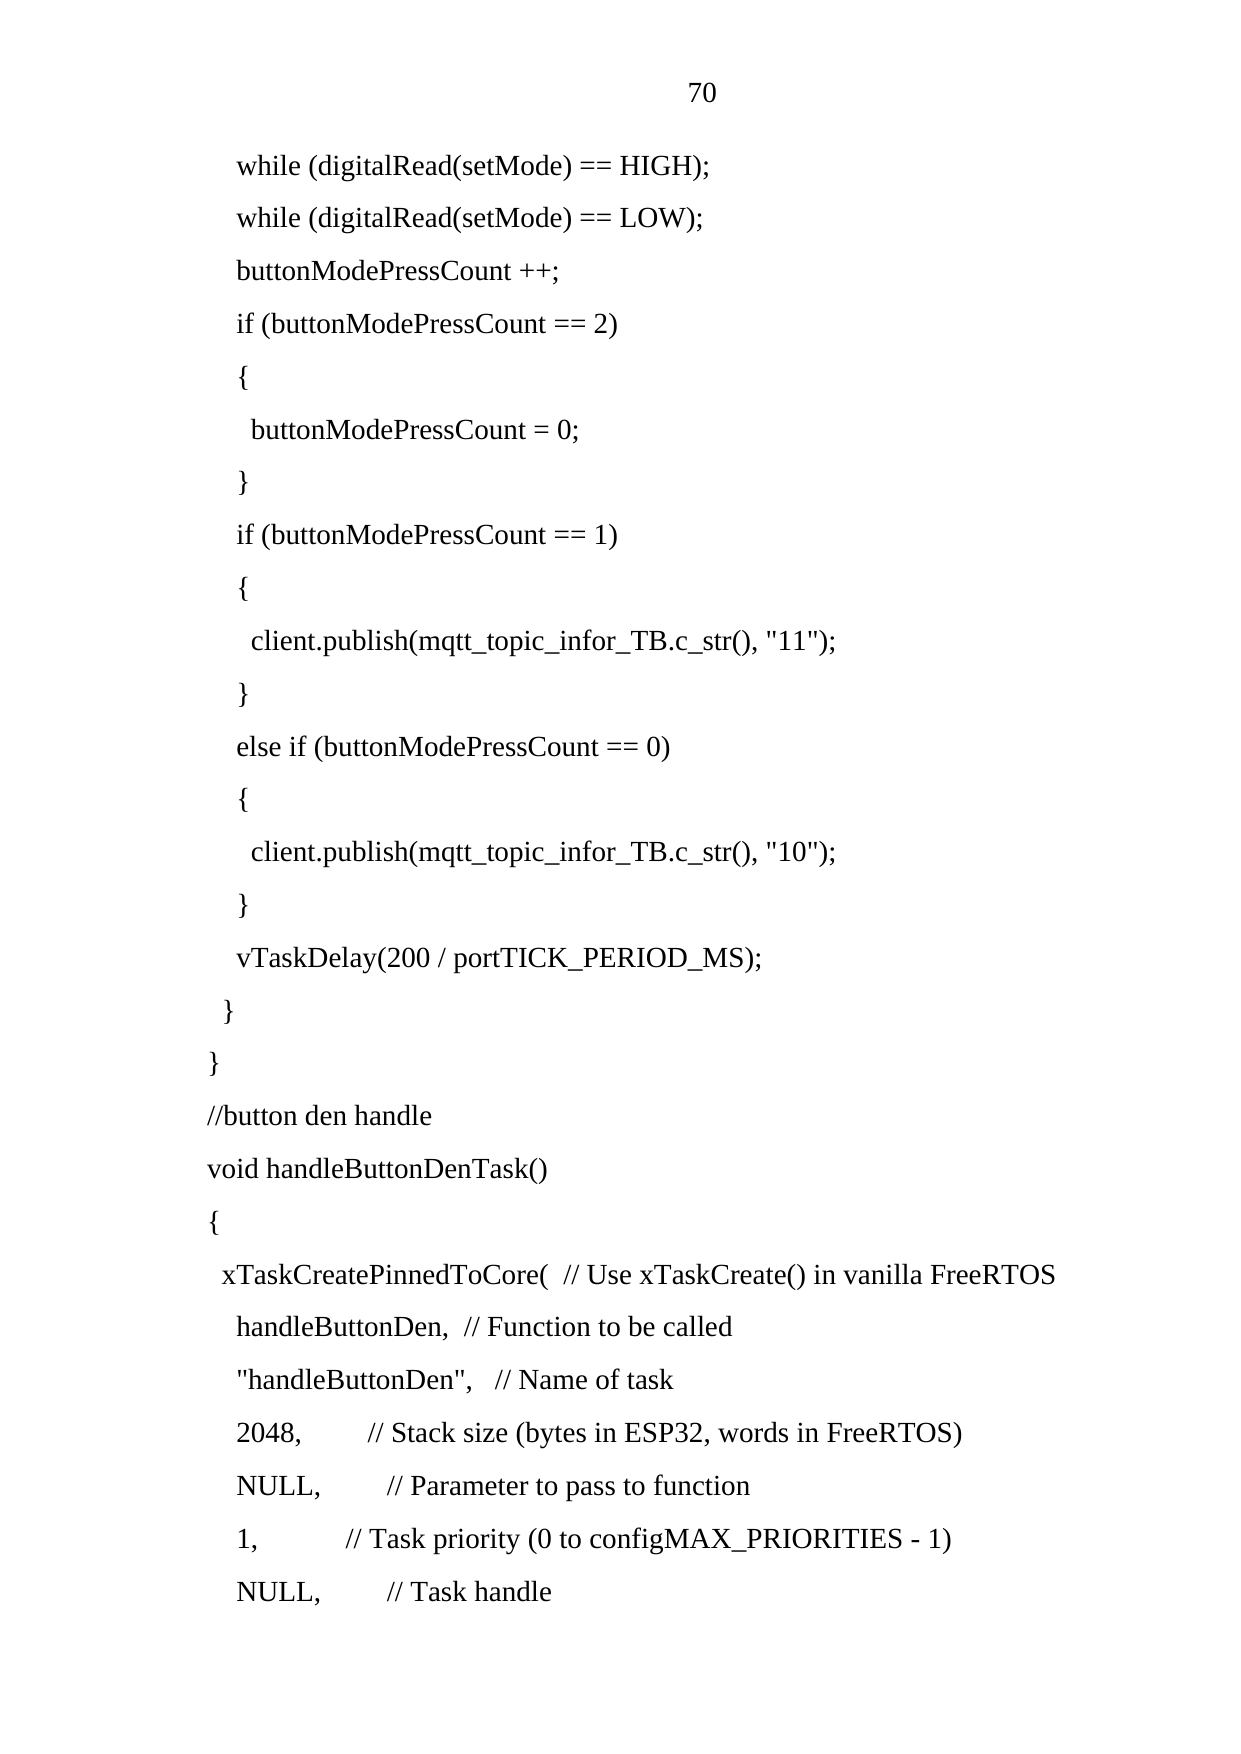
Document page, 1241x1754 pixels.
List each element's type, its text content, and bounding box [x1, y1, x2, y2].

text } [207, 887, 1122, 921]
text { [207, 1204, 1122, 1237]
text void handleButtonDenTask() [207, 1151, 1122, 1185]
text client.publish(mqtt_topic_infor_TB.c_str(), "10"); [207, 834, 1122, 868]
text NULL, // Task handle [207, 1574, 1122, 1607]
text } [207, 464, 1122, 498]
text if (buttonModePressCount == 1) [207, 517, 1122, 551]
text handleButtonDen, // Function to be called [207, 1309, 1122, 1343]
text NULL, // Parameter to pass to function [207, 1468, 1122, 1502]
text else if (buttonModePressCount == 0) [207, 729, 1122, 762]
text while (digitalRead(setMode) == HIGH); [207, 148, 1122, 181]
text client.publish(mqtt_topic_infor_TB.c_str(), "11"); [207, 623, 1122, 657]
text while (digitalRead(setMode) == LOW); [207, 201, 1122, 234]
text buttonModePressCount ++; [207, 253, 1122, 287]
text } [207, 1046, 1122, 1079]
text } [207, 993, 1122, 1026]
text { [207, 359, 1122, 392]
text buttonModePressCount = 0; [207, 412, 1122, 445]
text //button den handle [207, 1098, 1122, 1132]
text { [207, 781, 1122, 815]
text "handleButtonDen", // Name of task [207, 1362, 1122, 1396]
text { [207, 570, 1122, 604]
text } [207, 676, 1122, 709]
text 1, // Task priority (0 to configMAX_PRIORITIES - 1) [207, 1521, 1122, 1554]
text xTaskCreatePinnedToCore( // Use xTaskCreate() in vanilla FreeRTOS [207, 1257, 1122, 1290]
text vTaskDelay(200 / portTICK_PERIOD_MS); [207, 940, 1122, 973]
text 2048, // Stack size (bytes in ESP32, words in FreeRTOS) [207, 1415, 1122, 1449]
text if (buttonModePressCount == 2) [207, 306, 1122, 340]
